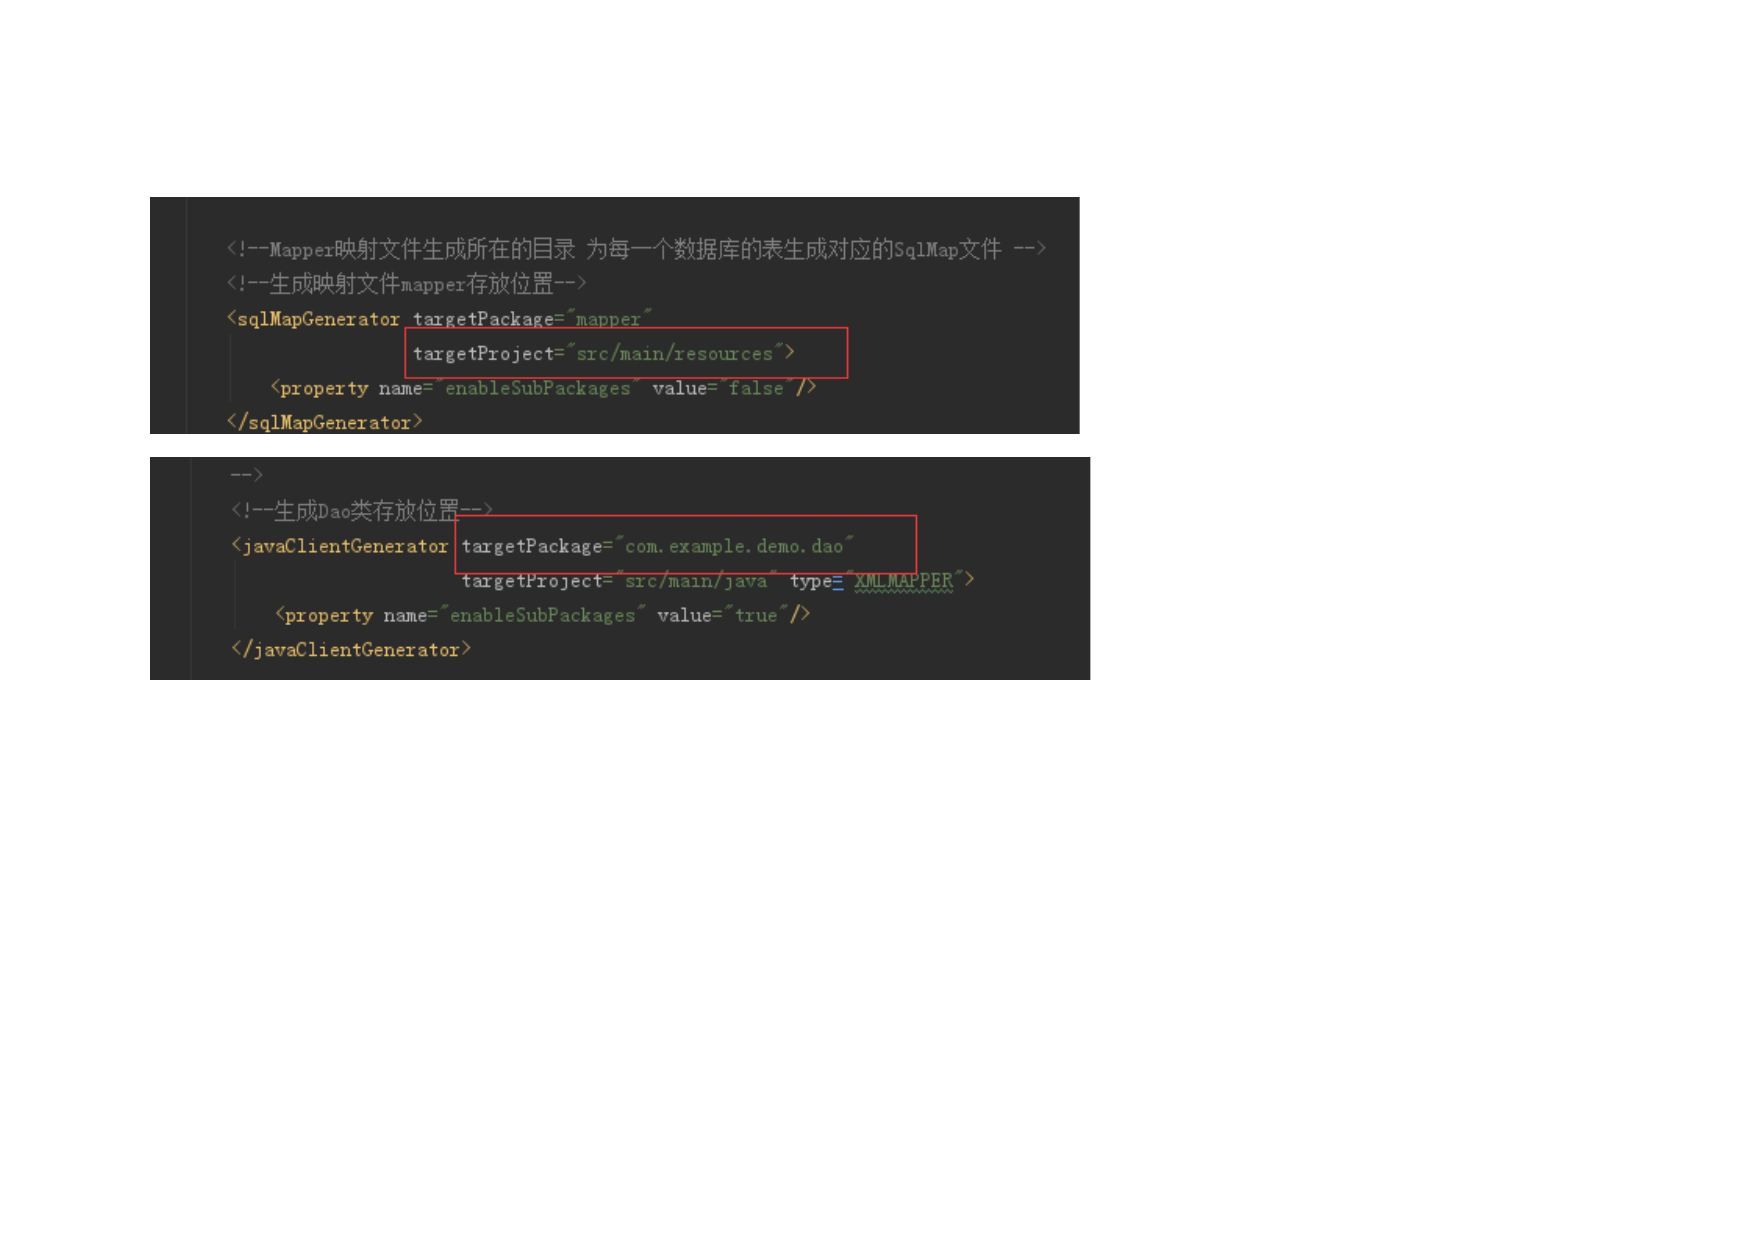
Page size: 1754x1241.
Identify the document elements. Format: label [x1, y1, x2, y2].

picture [150, 197, 1080, 434]
picture [150, 457, 1091, 680]
